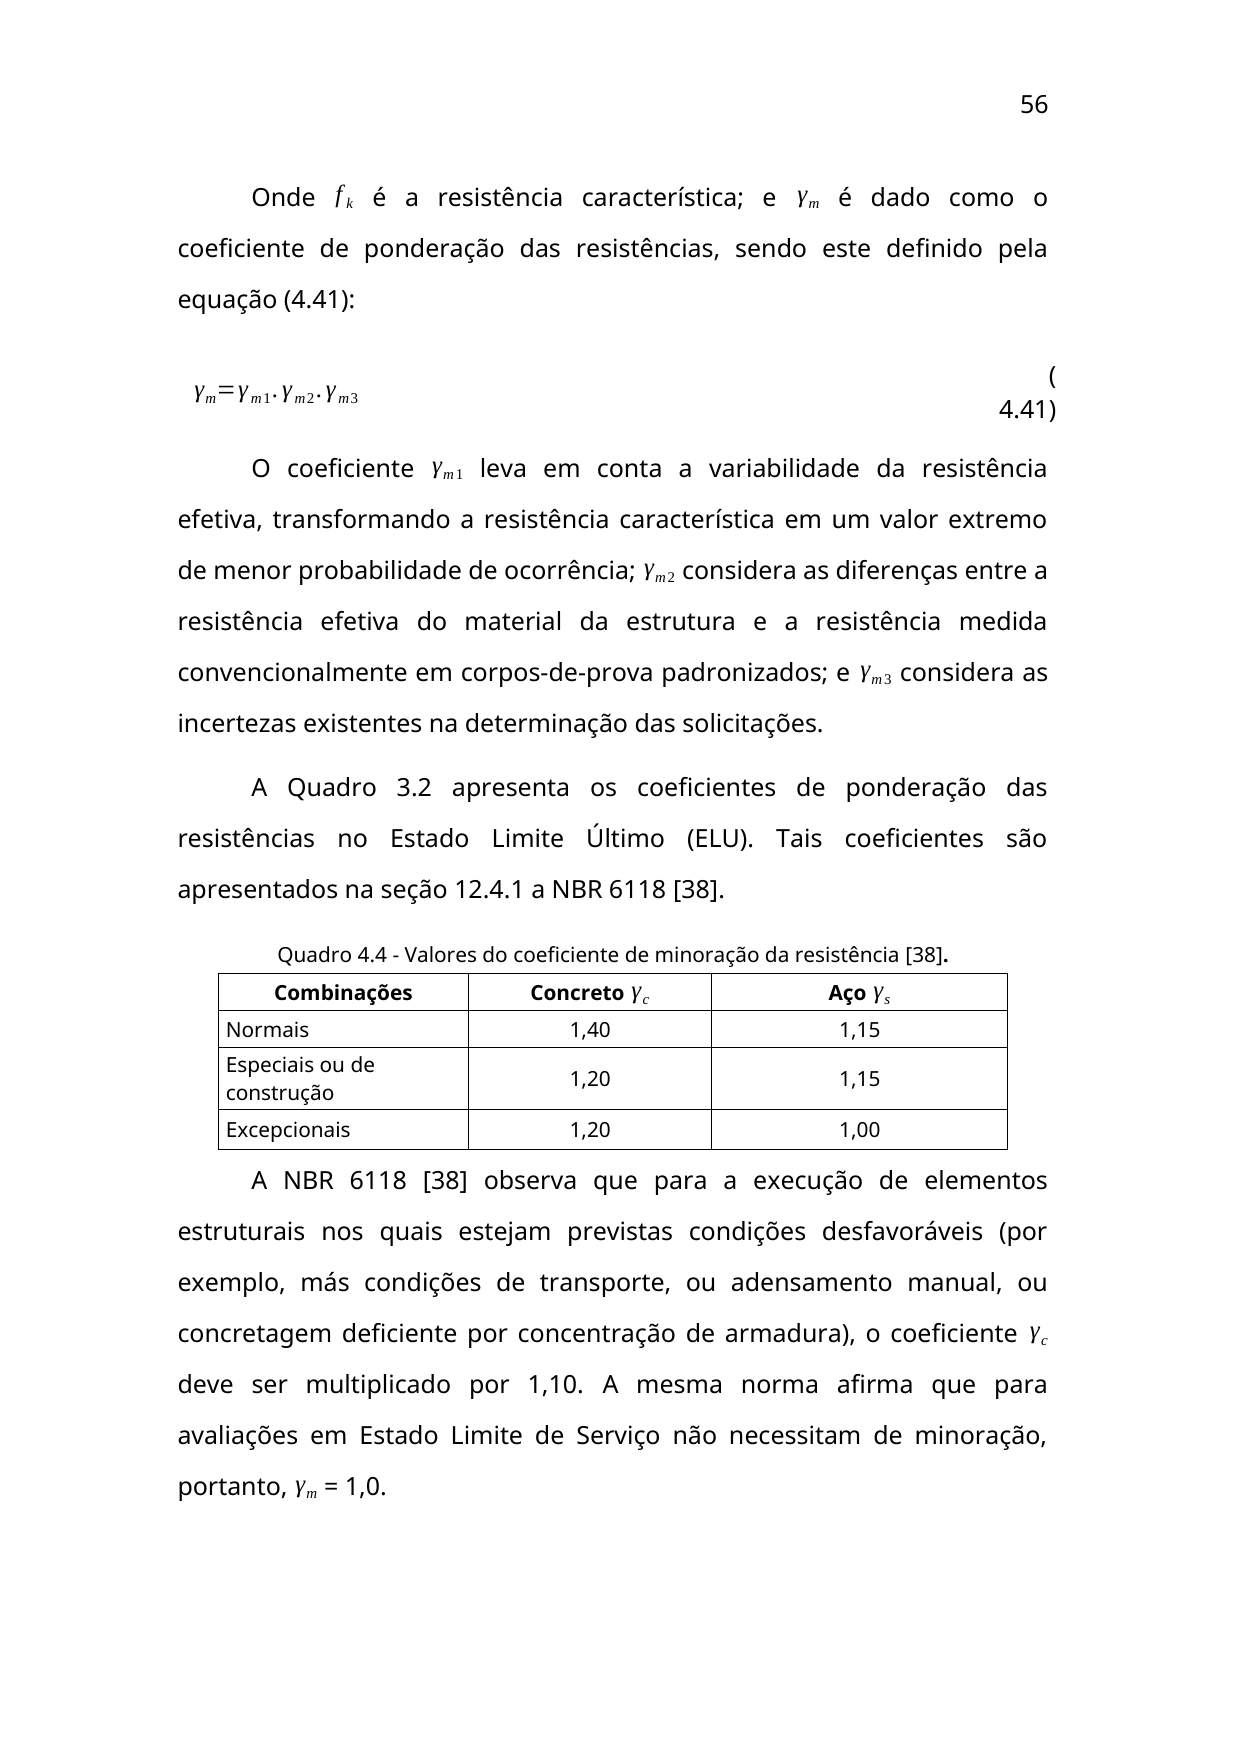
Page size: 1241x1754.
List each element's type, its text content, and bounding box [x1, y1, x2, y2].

table_cell 1,00 [712, 1110, 1007, 1149]
table_header (4.41) [911, 345, 1063, 438]
table_cell 1,40 [469, 1011, 711, 1047]
table_cell Excepcionais [219, 1110, 468, 1149]
text Onde é a resistência característica; e é dado como o coeficiente de ponderação das resistências, sendo este definido pela equação (4.41): [177, 179, 1048, 316]
table_cell Normais [219, 1011, 468, 1047]
table_header [186, 345, 911, 438]
table_header Quadro 4.4 - Valores do coeficiente de minoração da resistência [38]. [218, 935, 1007, 973]
table_cell 1,20 [469, 1110, 711, 1149]
table_cell Aço [712, 974, 1007, 1010]
table_cell 1,15 [712, 1011, 1007, 1047]
text A Quadro 3.2 apresenta os coeficientes de ponderação das resistências no Estado Limite Último (ELU). Tais coeficientes são apresentados na seção 12.4.1 a NBR 6118 [38]. [177, 769, 1048, 906]
table_cell 1,20 [469, 1048, 711, 1109]
text O coeficiente leva em conta a variabilidade da resistência efetiva, transformando a resistência característica em um valor extremo de menor probabilidade de ocorrência; considera as diferenças entre a resistência efetiva do material da estrutura e a resistência medida convencionalmente em corpos-de-prova padronizados; e considera as incertezas existentes na determinação das solicitações. [177, 451, 1048, 740]
table_cell Especiais ou de construção [219, 1048, 468, 1109]
table_cell 1,15 [712, 1048, 1007, 1109]
table_cell Combinações [219, 974, 468, 1010]
table_cell Concreto [469, 974, 711, 1010]
text A NBR 6118 [38] observa que para a execução de elementos estruturais nos quais estejam previstas condições desfavoráveis (por exemplo, más condições de transporte, ou adensamento manual, ou concretagem deficiente por concentração de armadura), o coeficiente deve ser multiplicado por 1,10. A mesma norma afirma que para avaliações em Estado Limite de Serviço não necessitam de minoração, portanto, = 1,0. [177, 1163, 1048, 1503]
